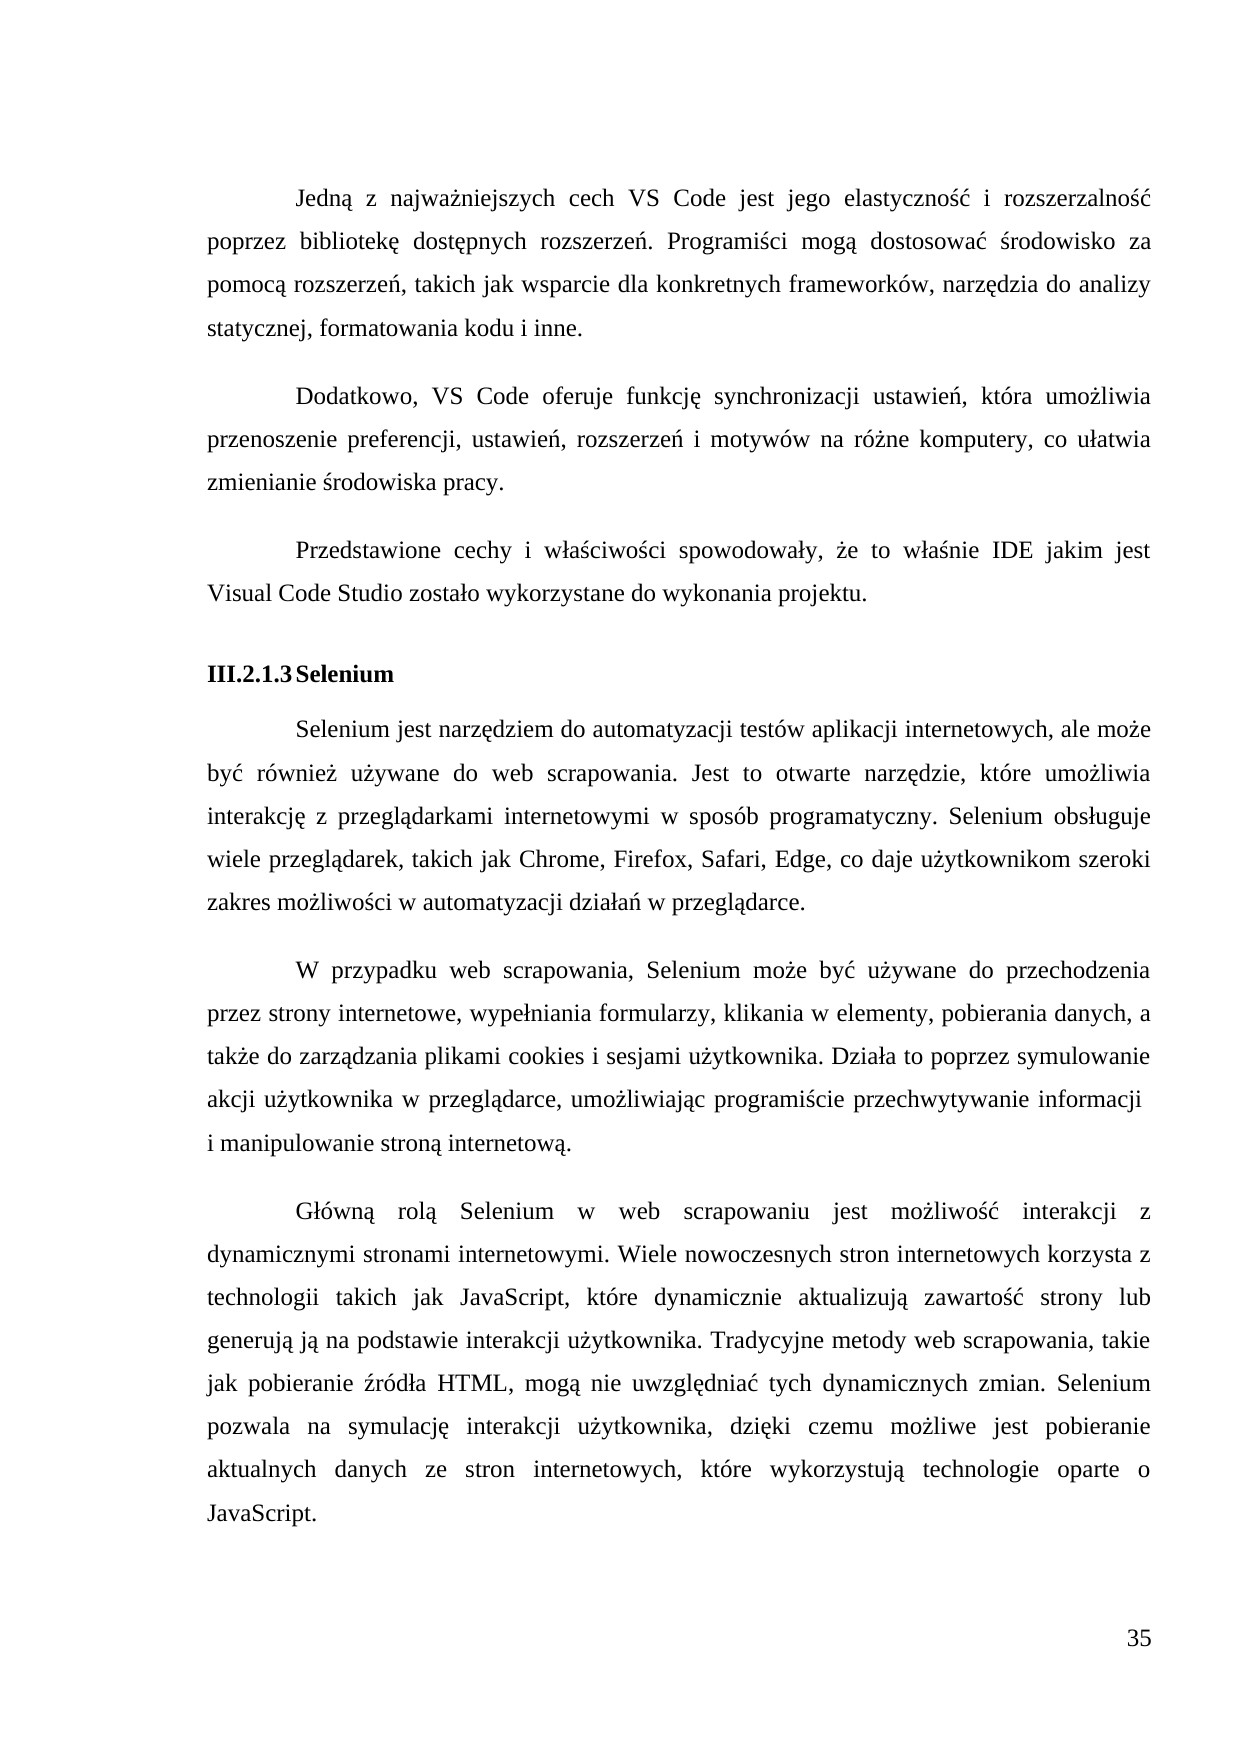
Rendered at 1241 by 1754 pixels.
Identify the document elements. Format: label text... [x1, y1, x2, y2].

text Jedną z najważniejszych cech VS Code jest jego elastyczność i rozszerzalność poprzez bibliotekę dostępnych rozszerzeń. Programiści mogą dostosować środowisko za pomocą rozszerzeń, takich jak wsparcie dla konkretnych frameworków, narzędzia do analizy statycznej, formatowania kodu i inne. [207, 183, 1152, 341]
text Główną rolą Selenium w web scrapowaniu jest możliwość interakcji z dynamicznymi stronami internetowymi. Wiele nowoczesnych stron internetowych korzysta z technologii takich jak JavaScript, które dynamicznie aktualizują zawartość strony lub generują ją na podstawie interakcji użytkownika. Tradycyjne metody web scrapowania, takie jak pobieranie źródła HTML, mogą nie uwzględniać tych dynamicznych zmian. Selenium pozwala na symulację interakcji użytkownika, dzięki czemu możliwe jest pobieranie aktualnych danych ze stron internetowych, które wykorzystują technologie oparte o JavaScript. [207, 1196, 1152, 1526]
subtitle Selenium [207, 659, 1152, 688]
text W przypadku web scrapowania, Selenium może być używane do przechodzenia przez strony internetowe, wypełniania formularzy, klikania w elementy, pobierania danych, a także do zarządzania plikami cookies i sesjami użytkownika. Działa to poprzez symulowanie akcji użytkownika w przeglądarce, umożliwiając programiście przechwytywanie informacji i manipulowanie stroną internetową. [207, 955, 1152, 1156]
text Dodatkowo, VS Code oferuje funkcję synchronizacji ustawień, która umożliwia przenoszenie preferencji, ustawień, rozszerzeń i motywów na różne komputery, co ułatwia zmienianie środowiska pracy. [207, 381, 1152, 496]
text Przedstawione cechy i właściwości spowodowały, że to właśnie IDE jakim jest Visual Code Studio zostało wykorzystane do wykonania projektu. [207, 535, 1152, 607]
text Selenium jest narzędziem do automatyzacji testów aplikacji internetowych, ale może być również używane do web scrapowania. Jest to otwarte narzędzie, które umożliwia interakcję z przeglądarkami internetowymi w sposób programatyczny. Selenium obsługuje wiele przeglądarek, takich jak Chrome, Firefox, Safari, Edge, co daje użytkownikom szeroki zakres możliwości w automatyzacji działań w przeglądarce. [207, 714, 1152, 916]
